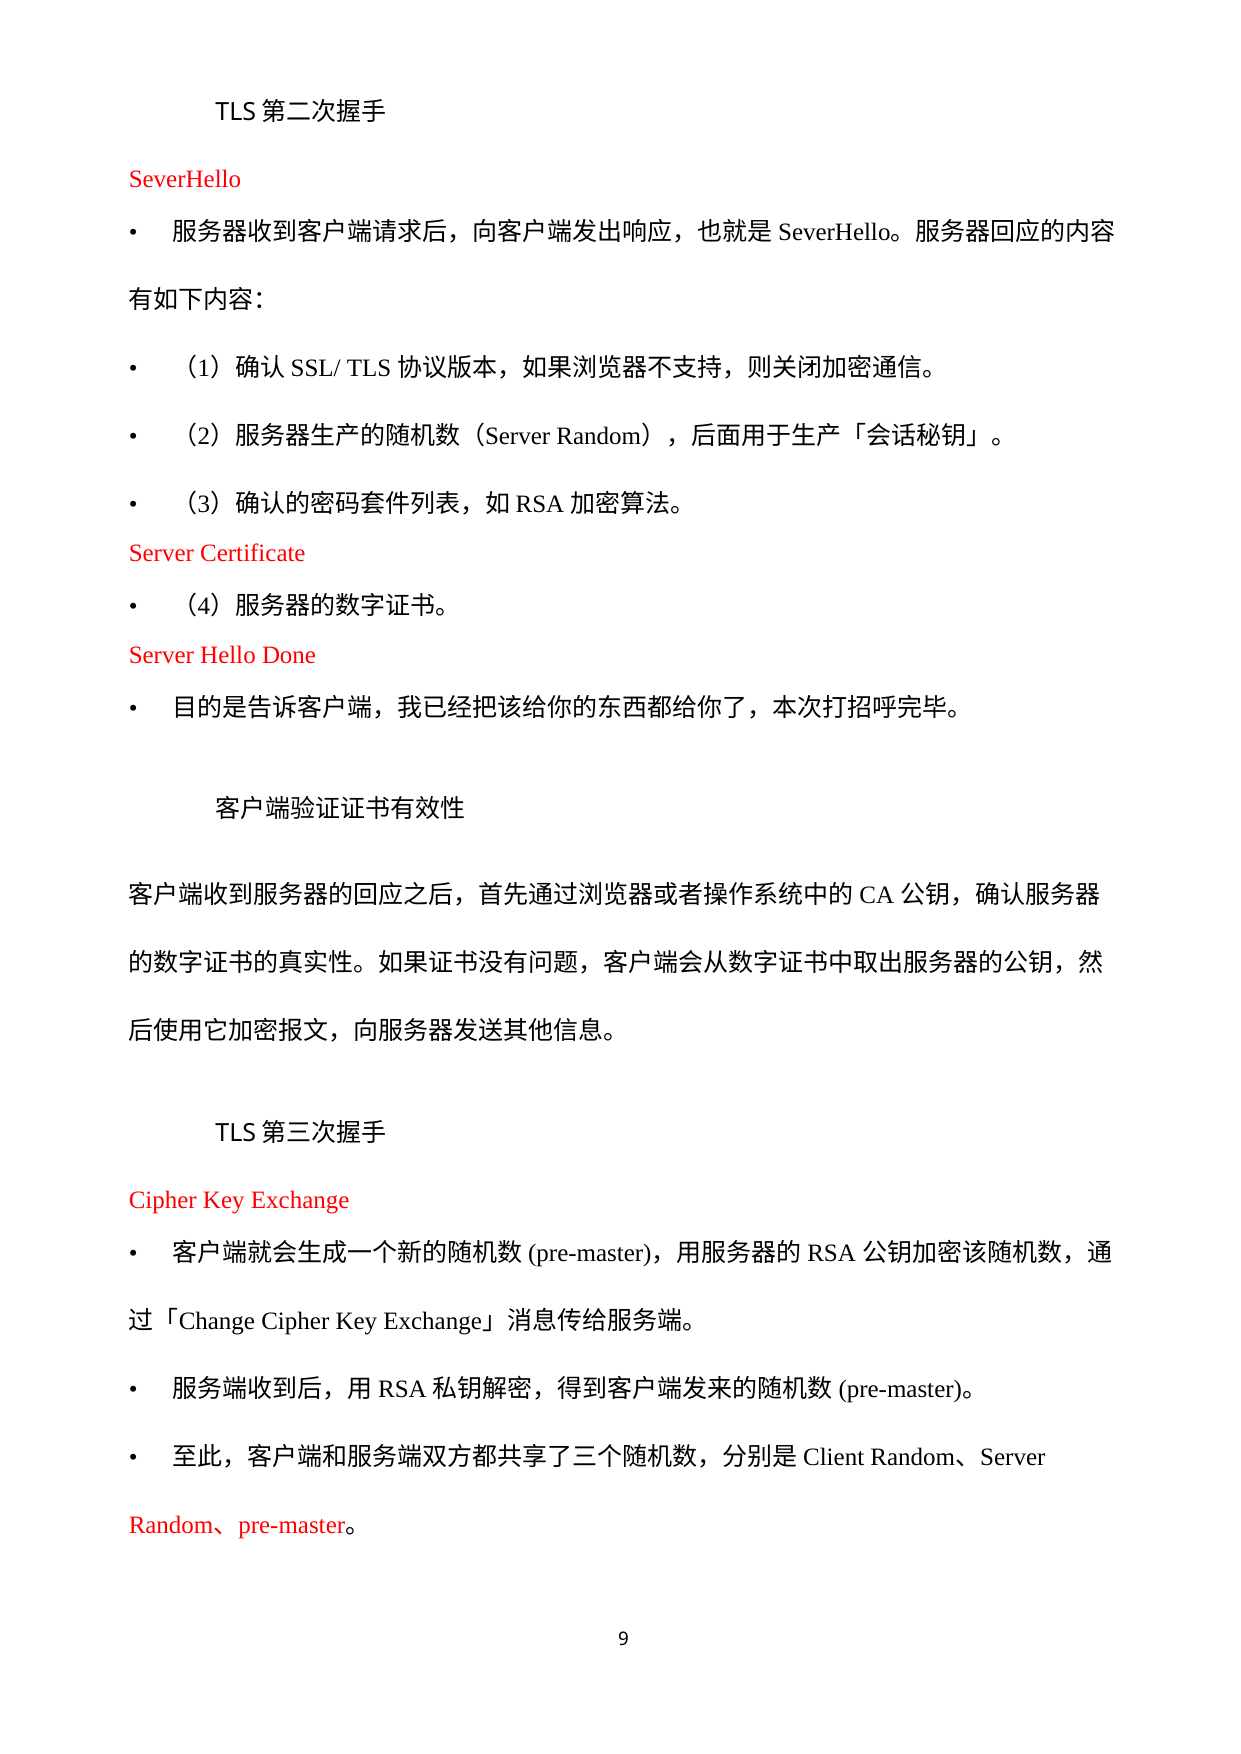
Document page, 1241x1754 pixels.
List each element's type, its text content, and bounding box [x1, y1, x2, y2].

text • 目的是告诉客户端，我已经把该给你的东西都给你了，本次打招呼完毕。 [128, 671, 1118, 739]
text • 服务端收到后，用 RSA 私钥解密，得到客户端发来的随机数 (pre-master)。 [128, 1353, 1118, 1421]
text 客户端收到服务器的回应之后，首先通过浏览器或者操作系统中的 CA 公钥，确认服务器的数字证书的真实性。如果证书没有问题，客户端会从数字证书中取出服务器的公钥，然后使用它加密报文，向服务器发送其他信息。 [128, 859, 1118, 1063]
text • 客户端就会生成一个新的随机数 (pre-master)，用服务器的 RSA 公钥加密该随机数，通过「Change Cipher Key Exchange」消息传给服务端。 [128, 1217, 1118, 1353]
text • （1）确认 SSL/ TLS 协议版本，如果浏览器不支持，则关闭加密通信。 [128, 332, 1118, 399]
text SeverHello [128, 162, 1118, 196]
text • 服务器收到客户端请求后，向客户端发出响应，也就是 SeverHello。服务器回应的内容有如下内容： [128, 196, 1118, 332]
text • （4）服务器的数字证书。 [128, 569, 1118, 637]
text • （2）服务器生产的随机数（Server Random），后面用于生产「会话秘钥」。 [128, 399, 1118, 467]
text • （3）确认的密码套件列表，如 RSA 加密算法。 [128, 467, 1118, 535]
subtitle 客户端验证证书有效性 [215, 773, 1118, 841]
subtitle TLS第三次握手 [215, 1097, 1118, 1165]
text Cipher Key Exchange [128, 1183, 1118, 1217]
text Server Hello Done [128, 637, 1118, 671]
text • 至此，客户端和服务端双方都共享了三个随机数，分别是 Client Random、Server Random、pre-master。 [128, 1421, 1118, 1556]
subtitle TLS第二次握手 [215, 76, 1118, 144]
text Server Certificate [128, 535, 1118, 569]
